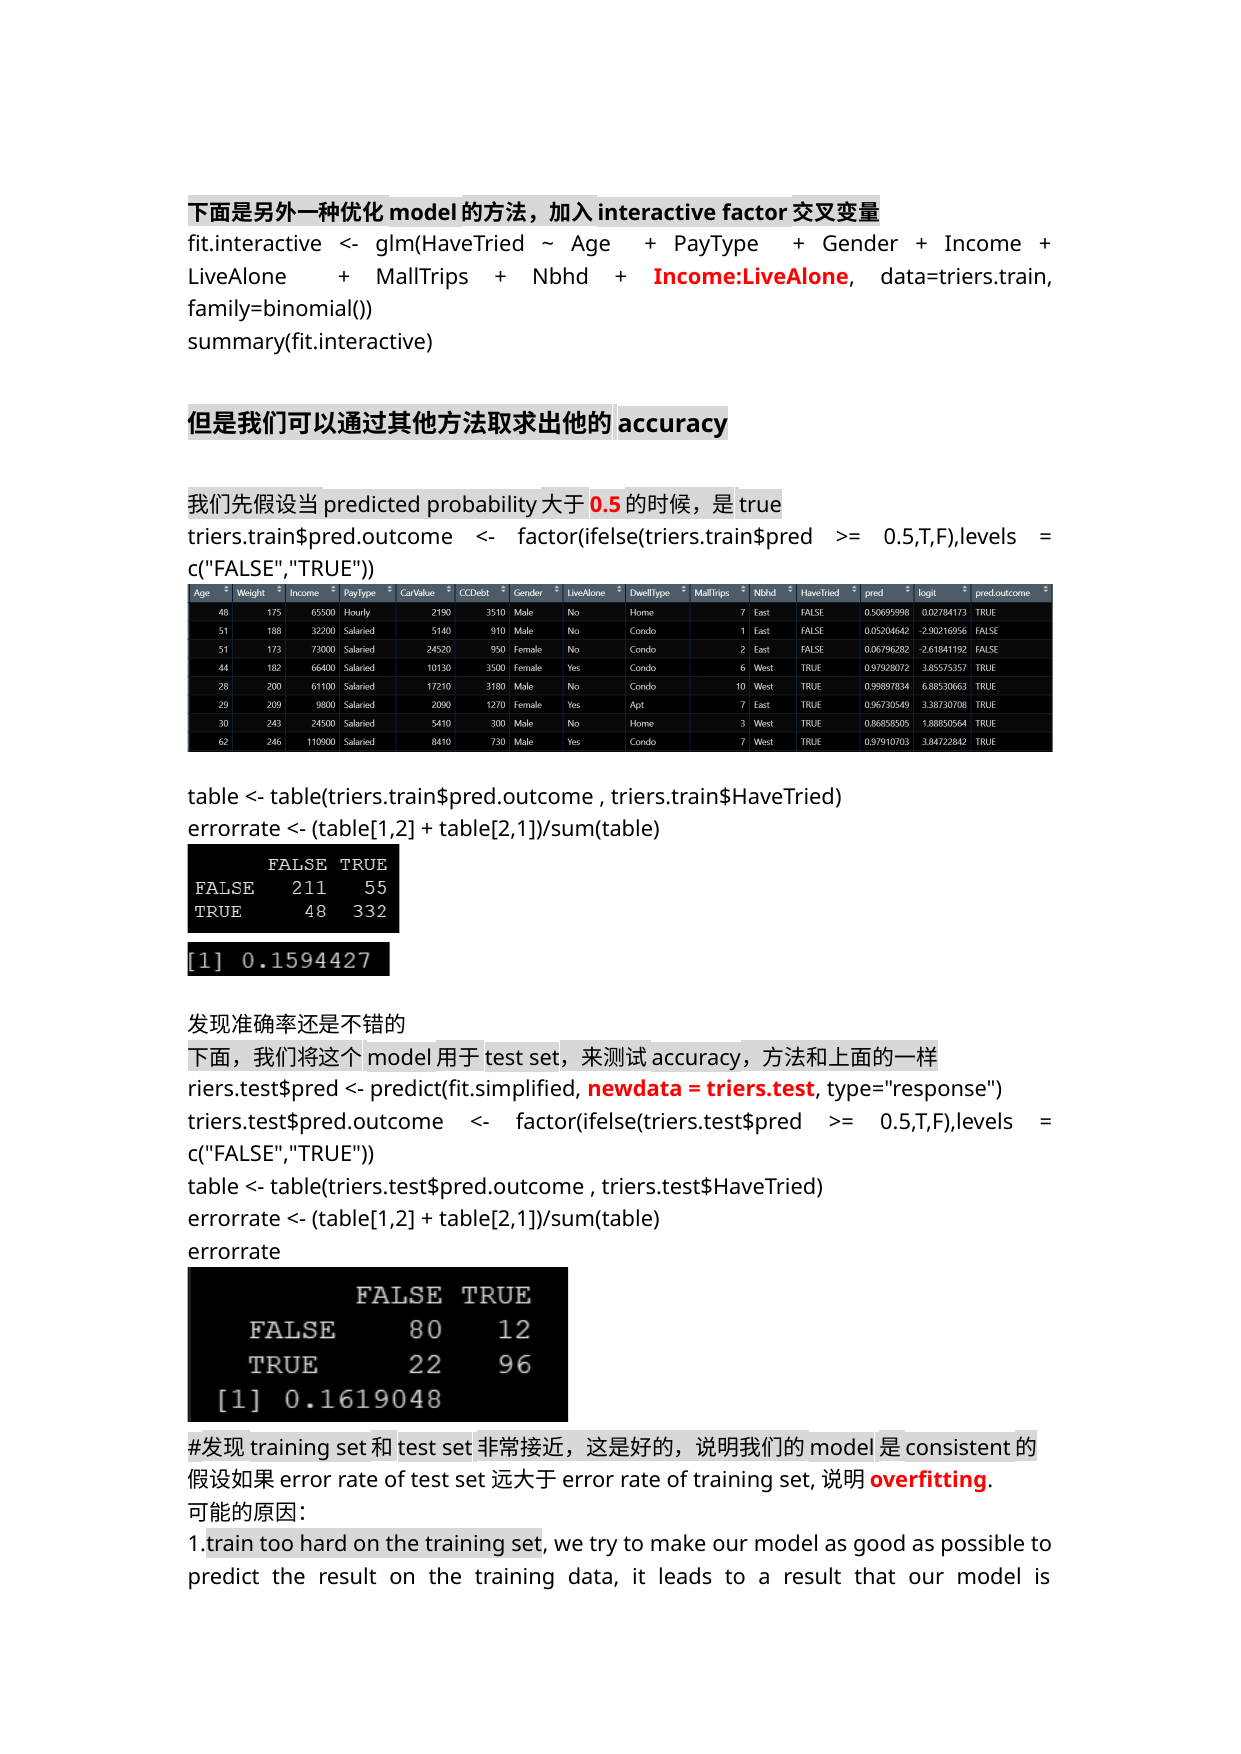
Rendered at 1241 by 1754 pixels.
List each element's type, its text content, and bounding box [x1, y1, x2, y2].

text errorrate [187, 1234, 1053, 1267]
text table <- table(triers.train$pred.outcome , triers.train$HaveTried) [187, 779, 1053, 812]
picture [187, 584, 1053, 752]
text 我们先假设当predicted probability大于0.5的时候，是true [739, 487, 1053, 519]
text summary(fit.interactive) [187, 324, 1053, 357]
picture [187, 1267, 569, 1422]
text 发现准确率还是不错的 [187, 1007, 1053, 1039]
text #发现training set和test set非常接近，这是好的，说明我们的model是consistent的 [187, 1429, 1053, 1462]
text triers.test$pred.outcome <- factor(ifelse(triers.test$pred >= 0.5,T,F),levels = c("FALSE","TRUE")) [187, 1104, 1053, 1169]
text riers.test$pred <- predict(fit.simplified, newdata = triers.test, type="response") [187, 1072, 1053, 1104]
text 可能的原因： [187, 1494, 1053, 1527]
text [187, 1527, 1053, 1592]
text errorrate <- (table[1,2] + table[2,1])/sum(table) [187, 812, 1053, 844]
picture [187, 844, 400, 933]
picture [187, 942, 390, 976]
text 但是我们可以通过其他方法取求出他的accuracy [187, 389, 1053, 454]
text 下面，我们将这个model用于test set，来测试accuracy，方法和上面的一样 [187, 1039, 1053, 1072]
text 假设如果error rate of test set 远大于 error rate of training set, 说明overfitting. [187, 1462, 1053, 1494]
text 下面是另外一种优化model的方法，加入interactive factor交叉变量 [187, 194, 1053, 227]
text errorrate <- (table[1,2] + table[2,1])/sum(table) [187, 1202, 1053, 1234]
text fit.interactive <- glm(HaveTried ~ Age + PayType + Gender + Income + LiveAlone + MallTrips + Nbhd + Income:LiveAlone, data=triers.train, family=binomial()) [187, 227, 1053, 324]
text table <- table(triers.test$pred.outcome , triers.test$HaveTried) [187, 1169, 1053, 1202]
text triers.train$pred.outcome <- factor(ifelse(triers.train$pred >= 0.5,T,F),levels = c("FALSE","TRUE")) [187, 519, 1053, 584]
